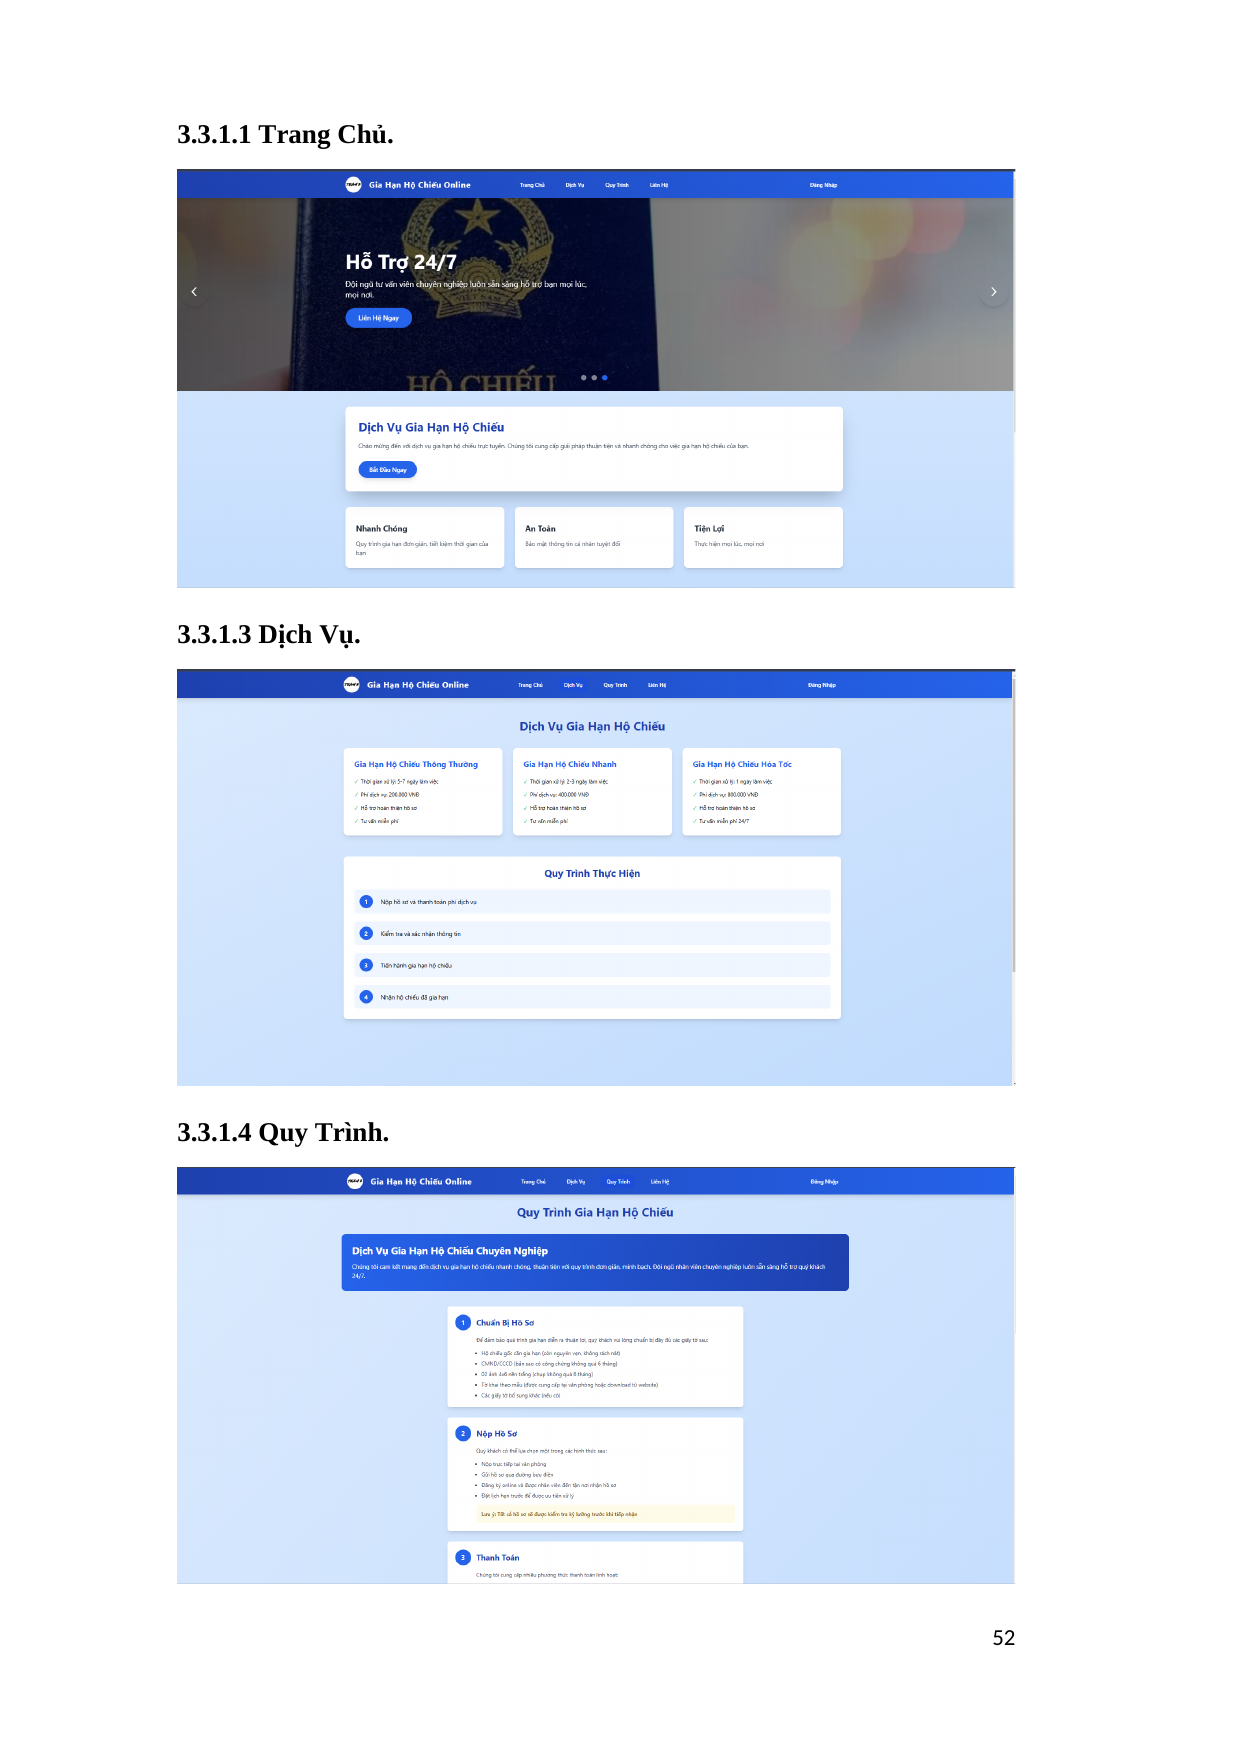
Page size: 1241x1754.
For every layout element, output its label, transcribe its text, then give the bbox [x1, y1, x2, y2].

subtitle 3.3.1.3 Dịch Vụ. [177, 619, 1011, 650]
picture [177, 1167, 1016, 1584]
picture [177, 169, 1016, 588]
subtitle 3.3.1.4 Quy Trình. [177, 1116, 1011, 1148]
subtitle 3.3.1.1 Trang Chủ. [177, 118, 1011, 150]
picture [177, 669, 1016, 1086]
